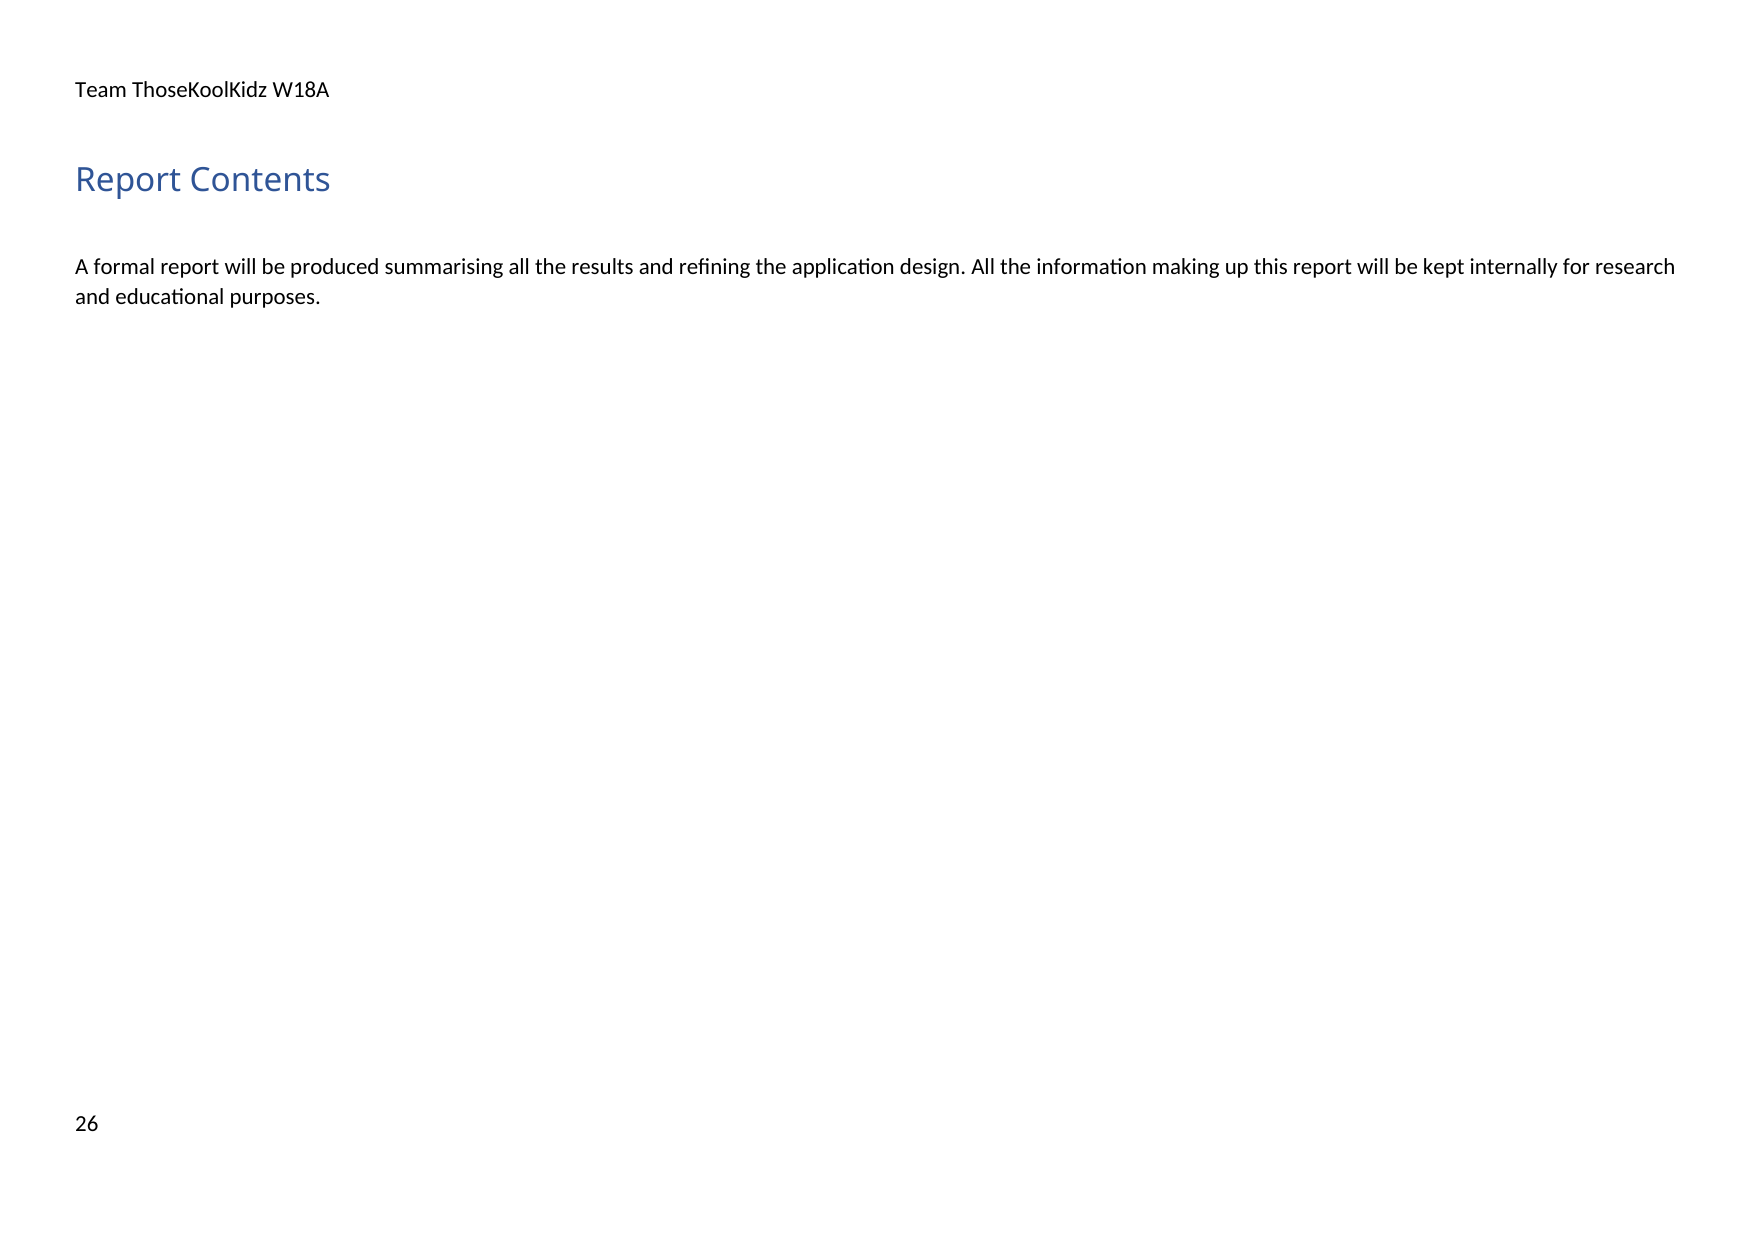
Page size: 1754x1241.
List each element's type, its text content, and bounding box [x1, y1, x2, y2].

subtitle Report Contents [75, 156, 1679, 201]
text A formal report will be produced summarising all the results and refining the application design. All the information making up this report will be kept internally for research and educational purposes. [75, 252, 1679, 310]
